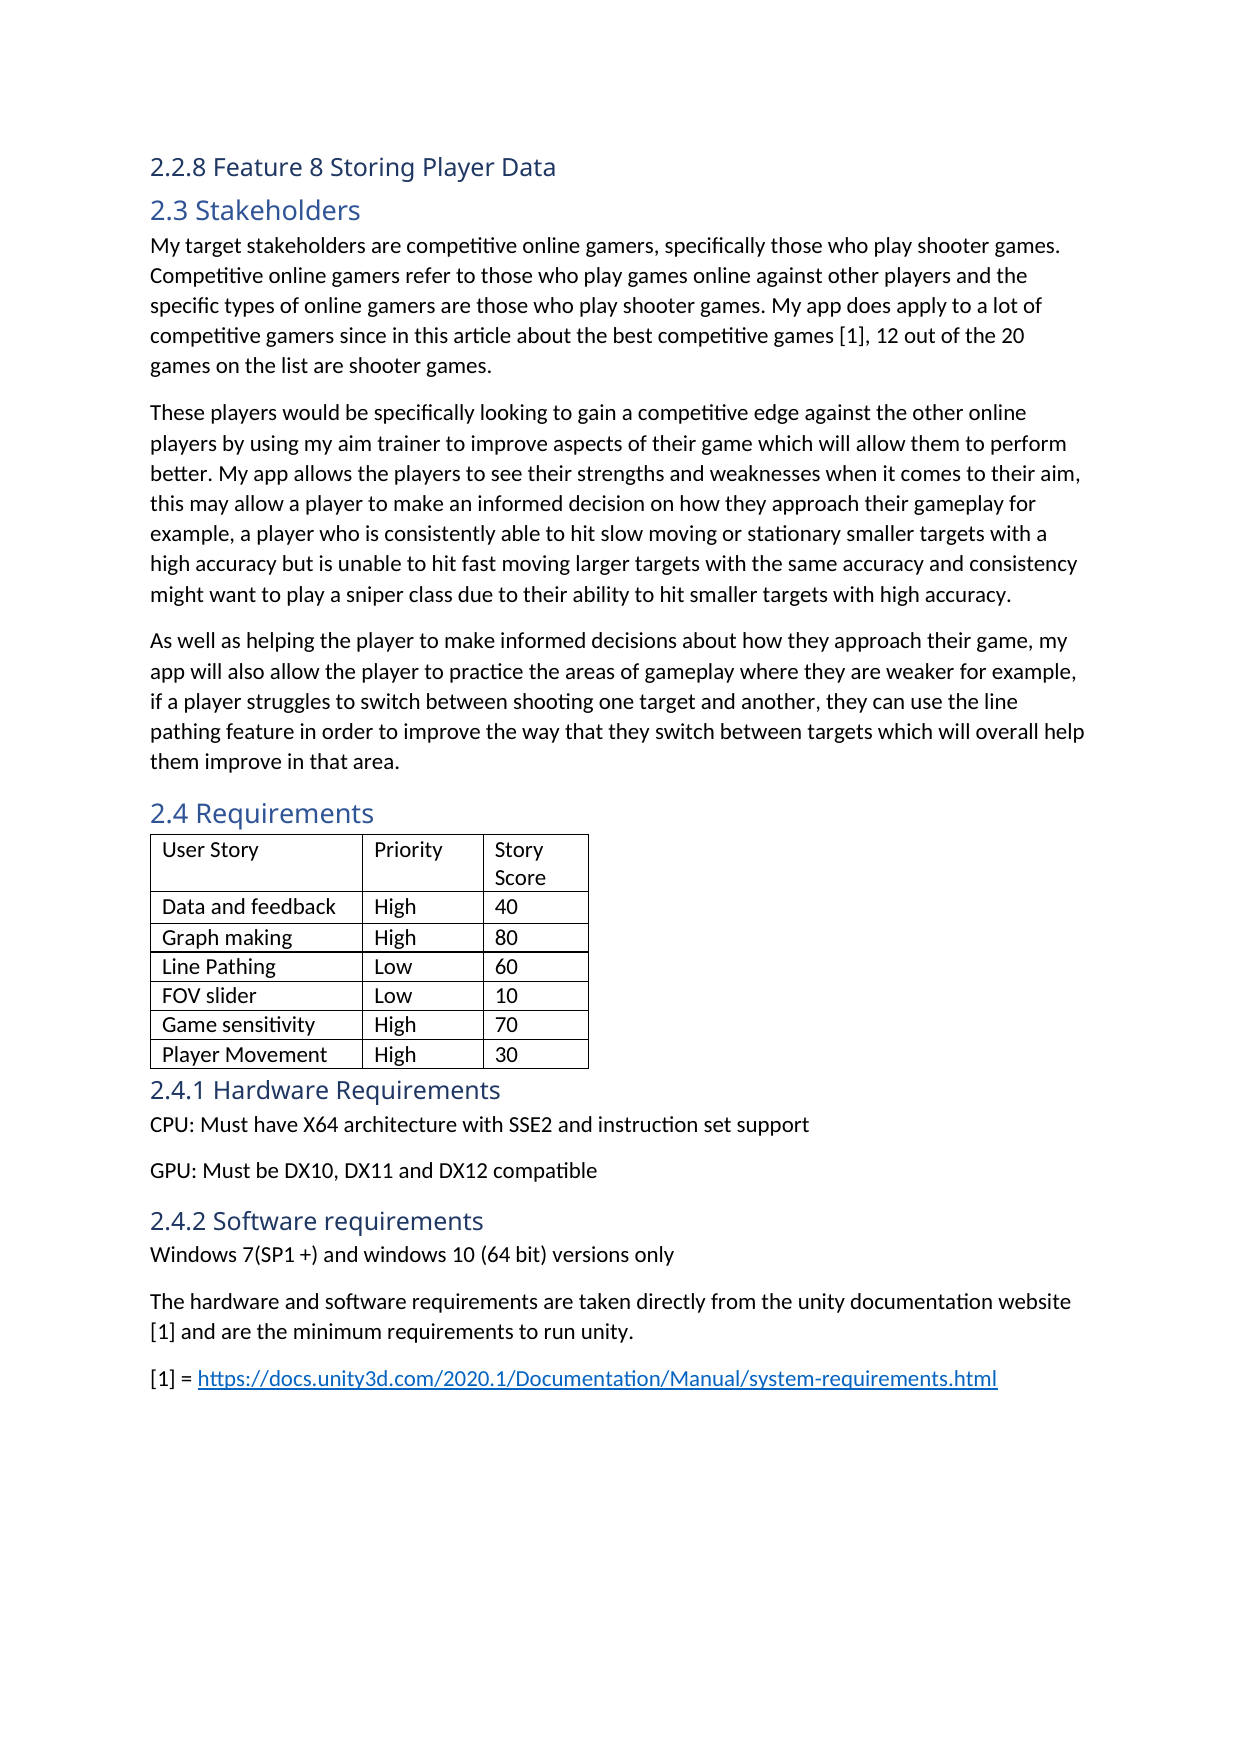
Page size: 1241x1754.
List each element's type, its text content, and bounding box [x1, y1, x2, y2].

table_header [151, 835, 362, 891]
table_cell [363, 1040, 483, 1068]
text Windows 7(SP1 +) and windows 10 (64 bit) versions only [150, 1240, 1090, 1268]
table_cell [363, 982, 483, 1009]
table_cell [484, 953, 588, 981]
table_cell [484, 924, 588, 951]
subtitle 2.3 Stakeholders [150, 191, 1090, 228]
subtitle 2.4.1 Hardware Requirements [150, 1073, 1090, 1107]
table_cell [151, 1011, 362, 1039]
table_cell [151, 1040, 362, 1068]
text These players would be specifically looking to gain a competitive edge against the other online players by using my aim trainer to improve aspects of their game which will allow them to perform better. My app allows the players to see their strengths and weaknesses when it comes to their aim, this may allow a player to make an informed decision on how they approach their gameplay for example, a player who is consistently able to hit slow moving or stationary smaller targets with a high accuracy but is unable to hit fast moving larger targets with the same accuracy and consistency might want to play a sniper class due to their ability to hit smaller targets with high accuracy. [150, 398, 1090, 608]
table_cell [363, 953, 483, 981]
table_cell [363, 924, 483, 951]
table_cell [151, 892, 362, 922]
text As well as helping the player to make informed decisions about how they approach their game, my app will also allow the player to practice the areas of gameplay where they are weaker for example, if a player struggles to switch between shooting one target and another, they can use the line pathing feature in order to improve the way that they switch between targets which will overall help them improve in that area. [150, 627, 1090, 775]
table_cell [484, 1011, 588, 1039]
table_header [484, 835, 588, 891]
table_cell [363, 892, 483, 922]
subtitle 2.4.2 Software requirements [150, 1203, 1090, 1237]
text My target stakeholders are competitive online gamers, specifically those who play shooter games. Competitive online gamers refer to those who play games online against other players and the specific types of online gamers are those who play shooter games. My app does apply to a lot of competitive gamers since in this article about the best competitive games [1], 12 out of the 20 games on the list are shooter games. [150, 231, 1090, 379]
text [1] = https://docs.unity3d.com/2020.1/Documentation/Manual/system-requirements.html [150, 1364, 1090, 1392]
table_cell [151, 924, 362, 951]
text GPU: Must be DX10, DX11 and DX12 compatible [150, 1157, 1090, 1184]
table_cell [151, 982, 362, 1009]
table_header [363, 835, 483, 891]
subtitle 2.4 Requirements [150, 794, 1090, 831]
text The hardware and software requirements are taken directly from the unity documentation website [1] and are the minimum requirements to run unity. [150, 1287, 1090, 1345]
subtitle 2.2.8 Feature 8 Storing Player Data [150, 150, 1090, 184]
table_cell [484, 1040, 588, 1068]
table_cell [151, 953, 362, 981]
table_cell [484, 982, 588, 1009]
text CPU: Must have X64 architecture with SSE2 and instruction set support [150, 1110, 1090, 1138]
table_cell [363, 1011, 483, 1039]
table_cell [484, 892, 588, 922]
